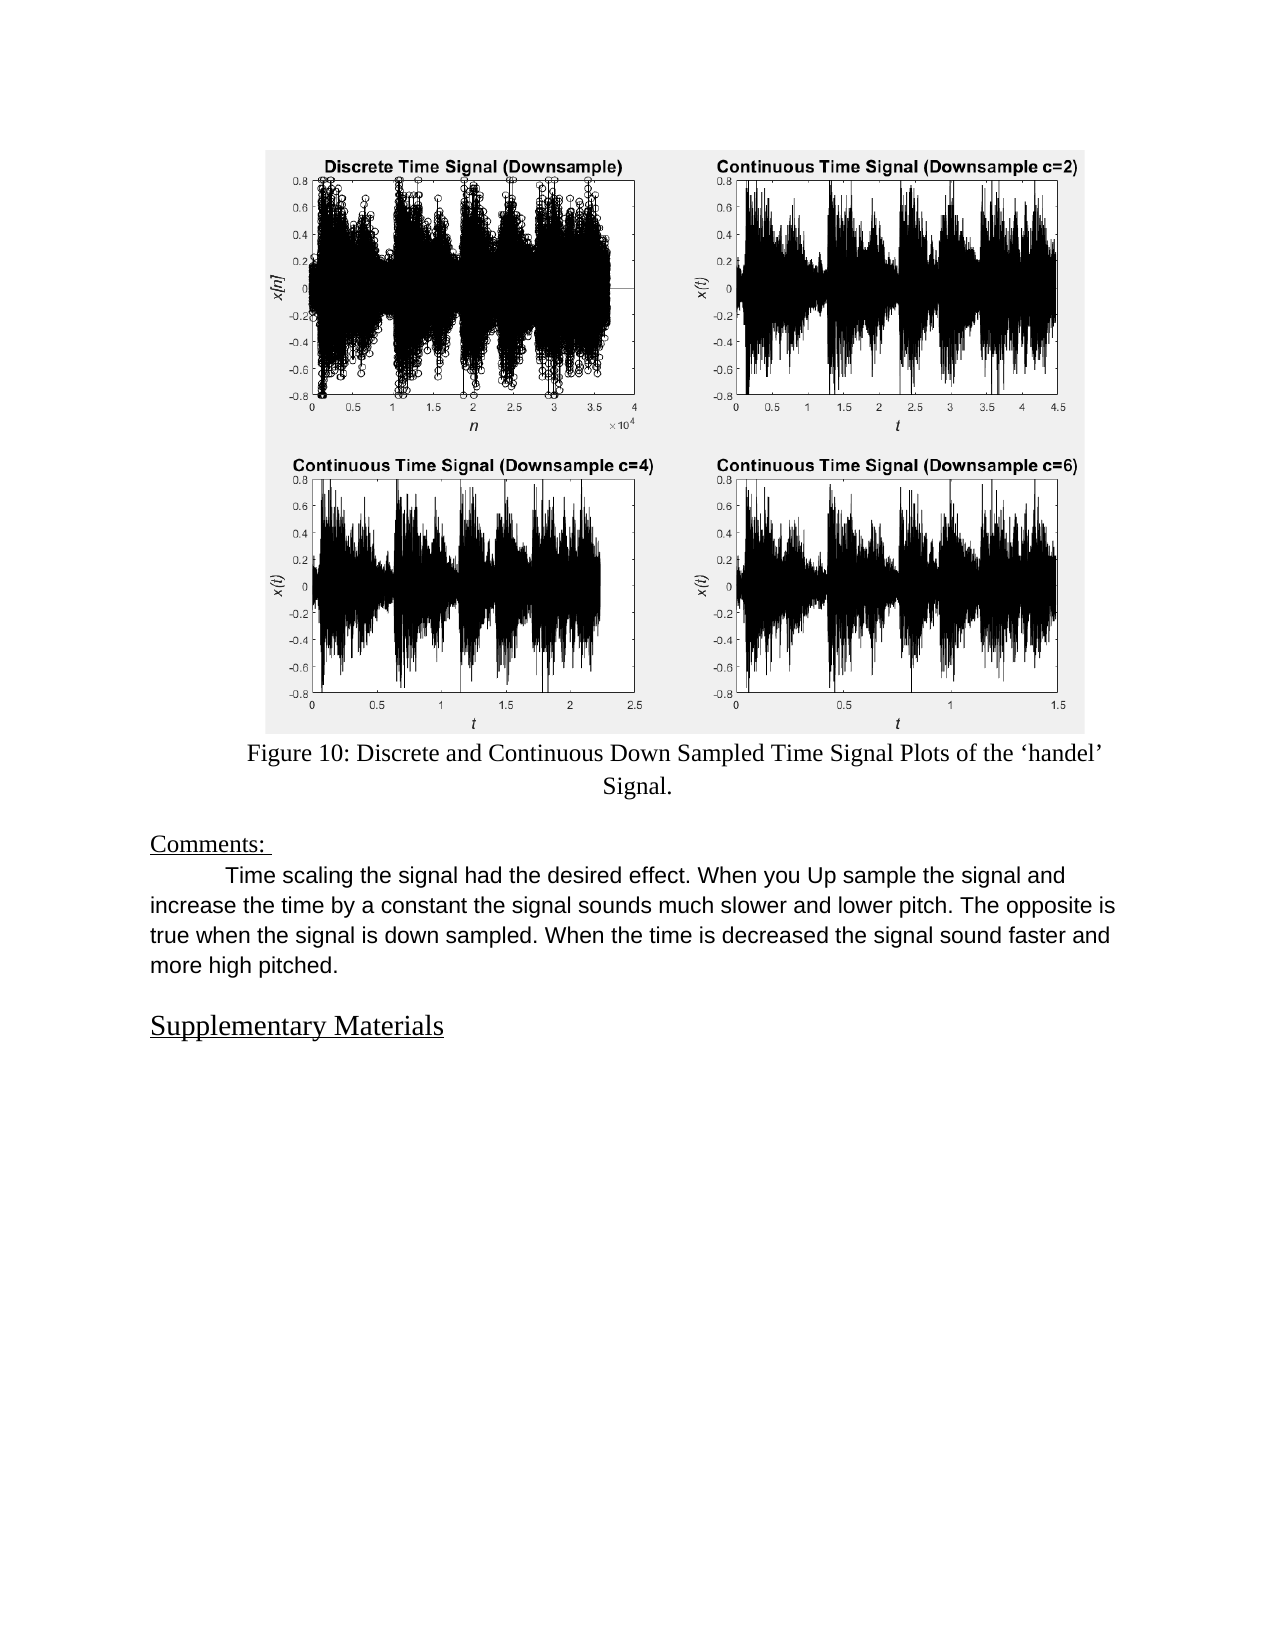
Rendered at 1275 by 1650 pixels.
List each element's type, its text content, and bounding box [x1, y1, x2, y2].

text Supplementary Materials [150, 1008, 1125, 1041]
picture [265, 150, 1085, 734]
text Time scaling the signal had the desired effect. When you Up sample the signal and increase the time by a constant the signal sounds much slower and lower pitch. The opposite is true when the signal is down sampled. When the time is decreased the signal sound faster and more high pitched. [150, 862, 1125, 979]
text Figure 10: Discrete and Continuous Down Sampled Time Signal Plots of the ‘handel’ Signal. [150, 738, 1125, 799]
text Comments: [150, 829, 1125, 858]
